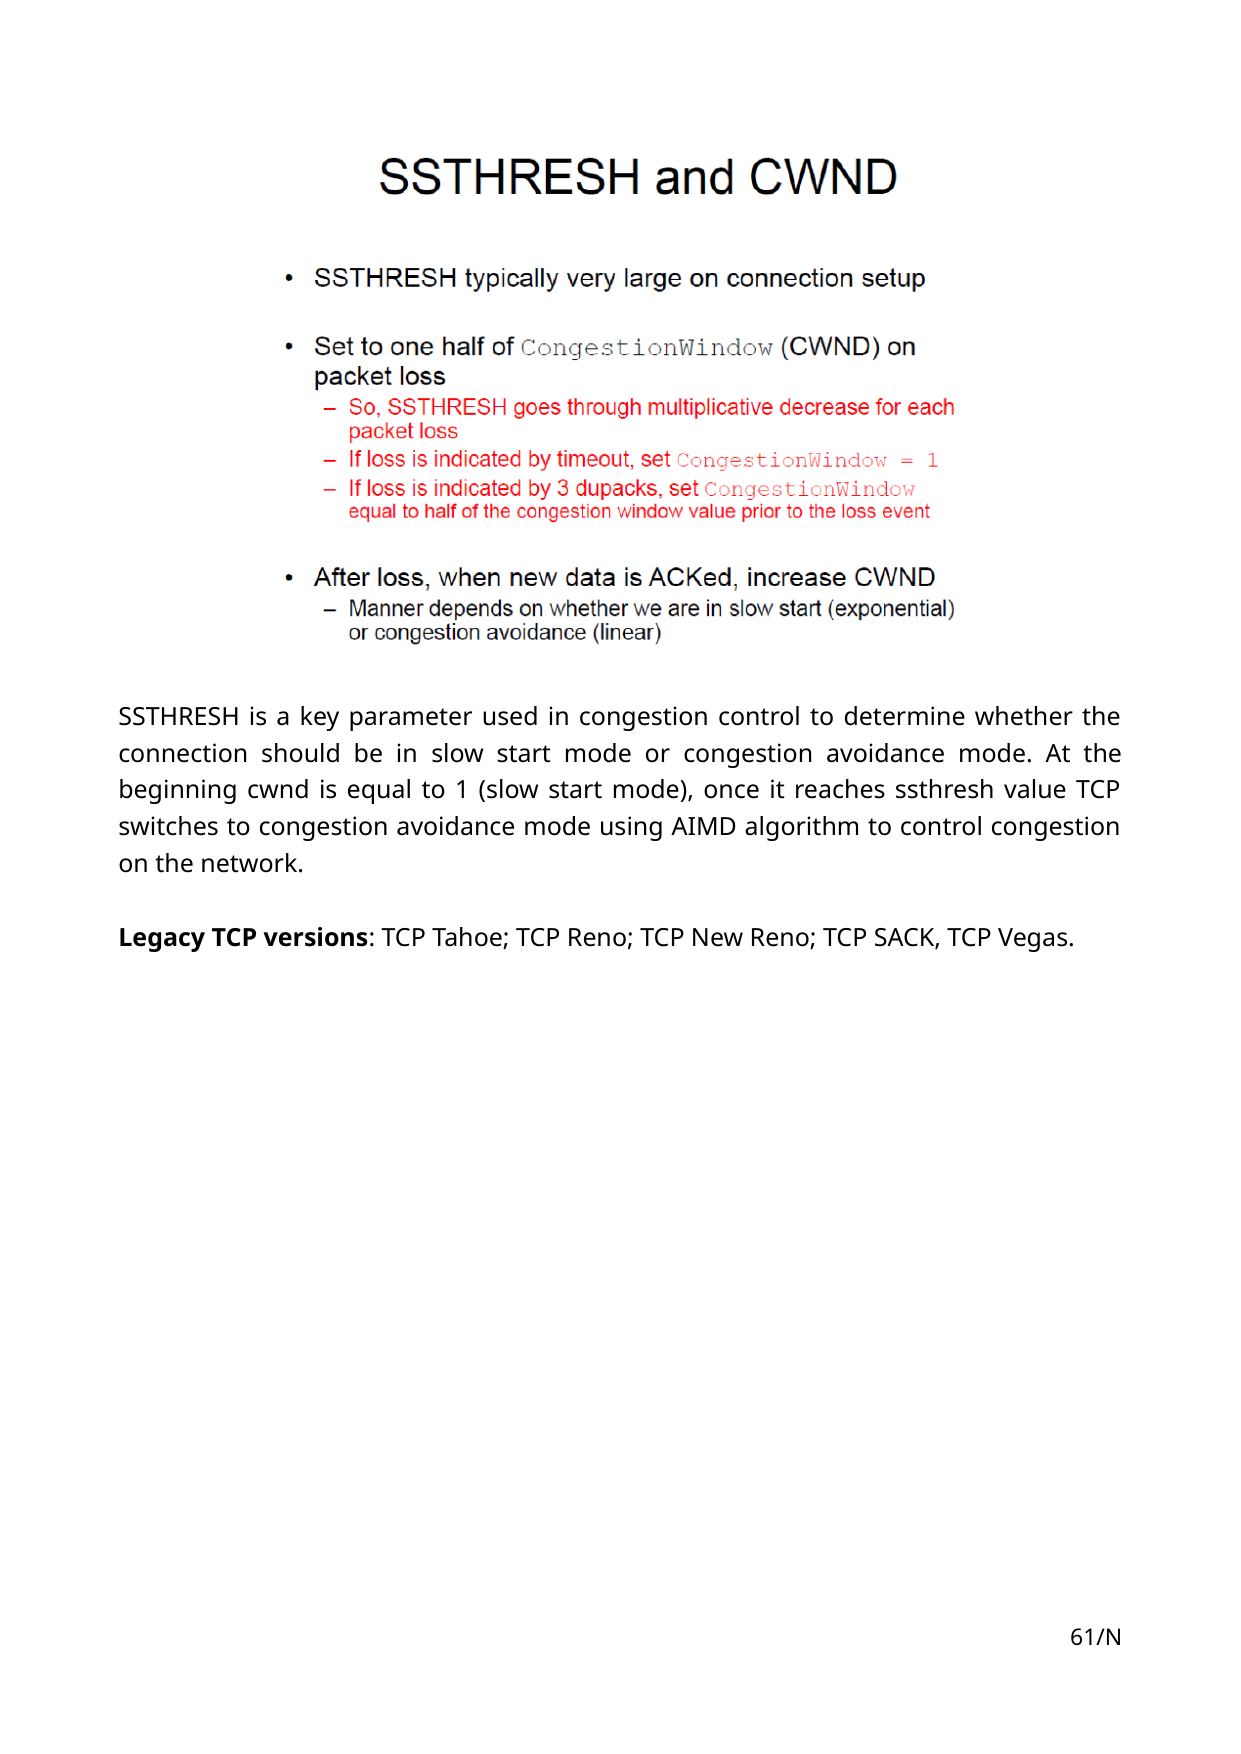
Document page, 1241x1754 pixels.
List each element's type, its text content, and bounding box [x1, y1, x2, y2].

picture [271, 147, 969, 660]
text SSTHRESH is a key parameter used in congestion control to determine whether the connection should be in slow start mode or congestion avoidance mode. At the beginning cwnd is equal to 1 (slow start mode), once it reaches ssthresh value TCP switches to congestion avoidance mode using AIMD algorithm to control congestion on the network. [118, 698, 1122, 880]
text Legacy TCP versions: TCP Tahoe; TCP Reno; TCP New Reno; TCP SACK, TCP Vegas. [118, 919, 1122, 953]
